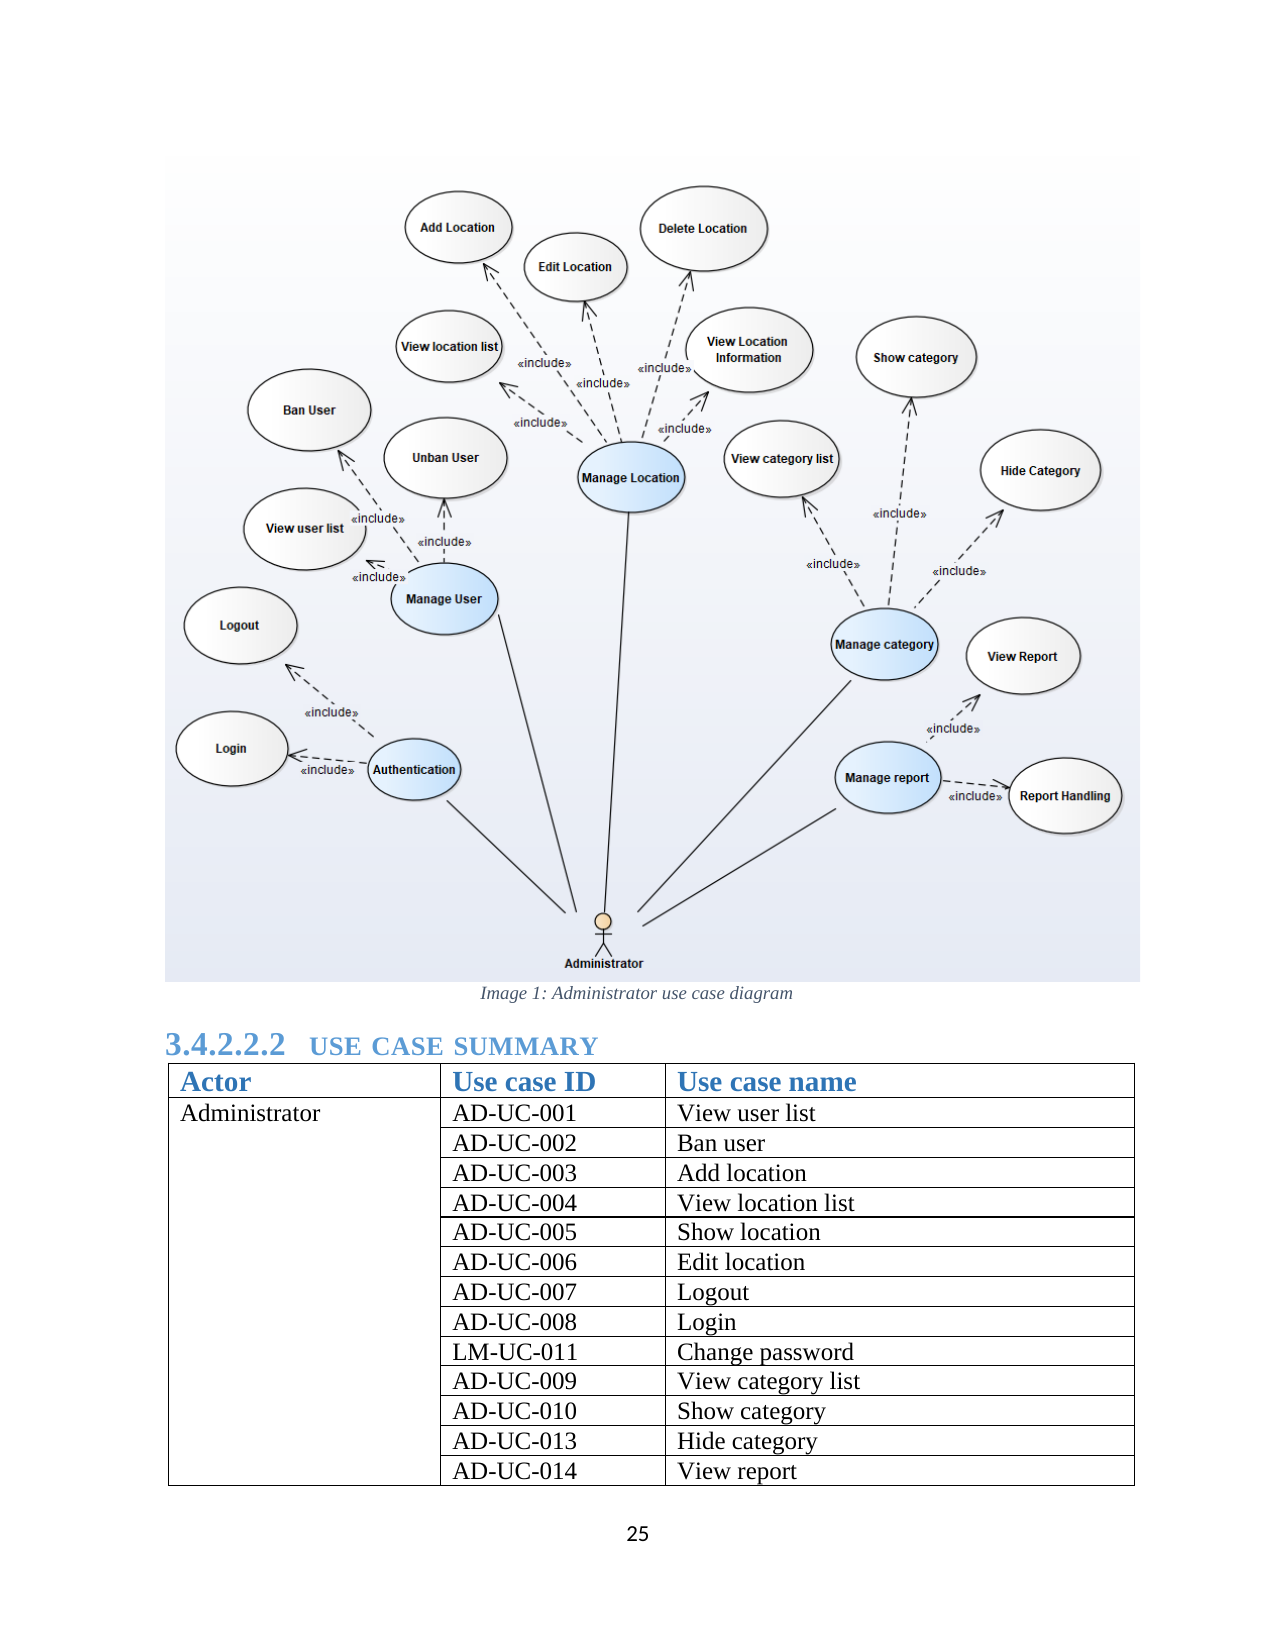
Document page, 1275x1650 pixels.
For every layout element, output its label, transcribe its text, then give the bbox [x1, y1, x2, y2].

table_cell View location list [666, 1188, 1134, 1216]
table_cell View category list [666, 1366, 1134, 1395]
table_cell Administrator [169, 1098, 440, 1484]
table_cell AD-UC-007 [441, 1277, 665, 1306]
table_cell View report [666, 1456, 1134, 1484]
table_cell AD-UC-005 [441, 1218, 665, 1246]
table_cell View user list [666, 1098, 1134, 1127]
table_cell AD-UC-008 [441, 1307, 665, 1336]
table_cell LM-UC-011 [441, 1337, 665, 1365]
table_cell AD-UC-002 [441, 1128, 665, 1157]
table_cell Edit location [666, 1247, 1134, 1276]
text Image 1: Administrator use case diagram [150, 982, 1125, 1003]
table_cell AD-UC-009 [441, 1366, 665, 1395]
table_header Use case name [666, 1064, 1134, 1097]
table_cell AD-UC-004 [441, 1188, 665, 1216]
table_cell AD-UC-003 [441, 1158, 665, 1187]
table_cell Show category [666, 1396, 1134, 1425]
table_header Actor [169, 1064, 440, 1097]
table_header Use case ID [441, 1064, 665, 1097]
table_cell AD-UC-001 [441, 1098, 665, 1127]
picture [165, 150, 1141, 982]
table_cell Show location [666, 1218, 1134, 1246]
table_cell Add location [666, 1158, 1134, 1187]
table_cell AD-UC-014 [441, 1456, 665, 1484]
table_cell AD-UC-013 [441, 1426, 665, 1455]
table_cell Ban user [666, 1128, 1134, 1157]
table_cell Hide category [666, 1426, 1134, 1455]
table_cell AD-UC-006 [441, 1247, 665, 1276]
table_cell Login [666, 1307, 1134, 1336]
list use case summary [165, 1024, 1125, 1063]
table_cell AD-UC-010 [441, 1396, 665, 1425]
table_cell Change password [666, 1337, 1134, 1365]
table_cell Logout [666, 1277, 1134, 1306]
